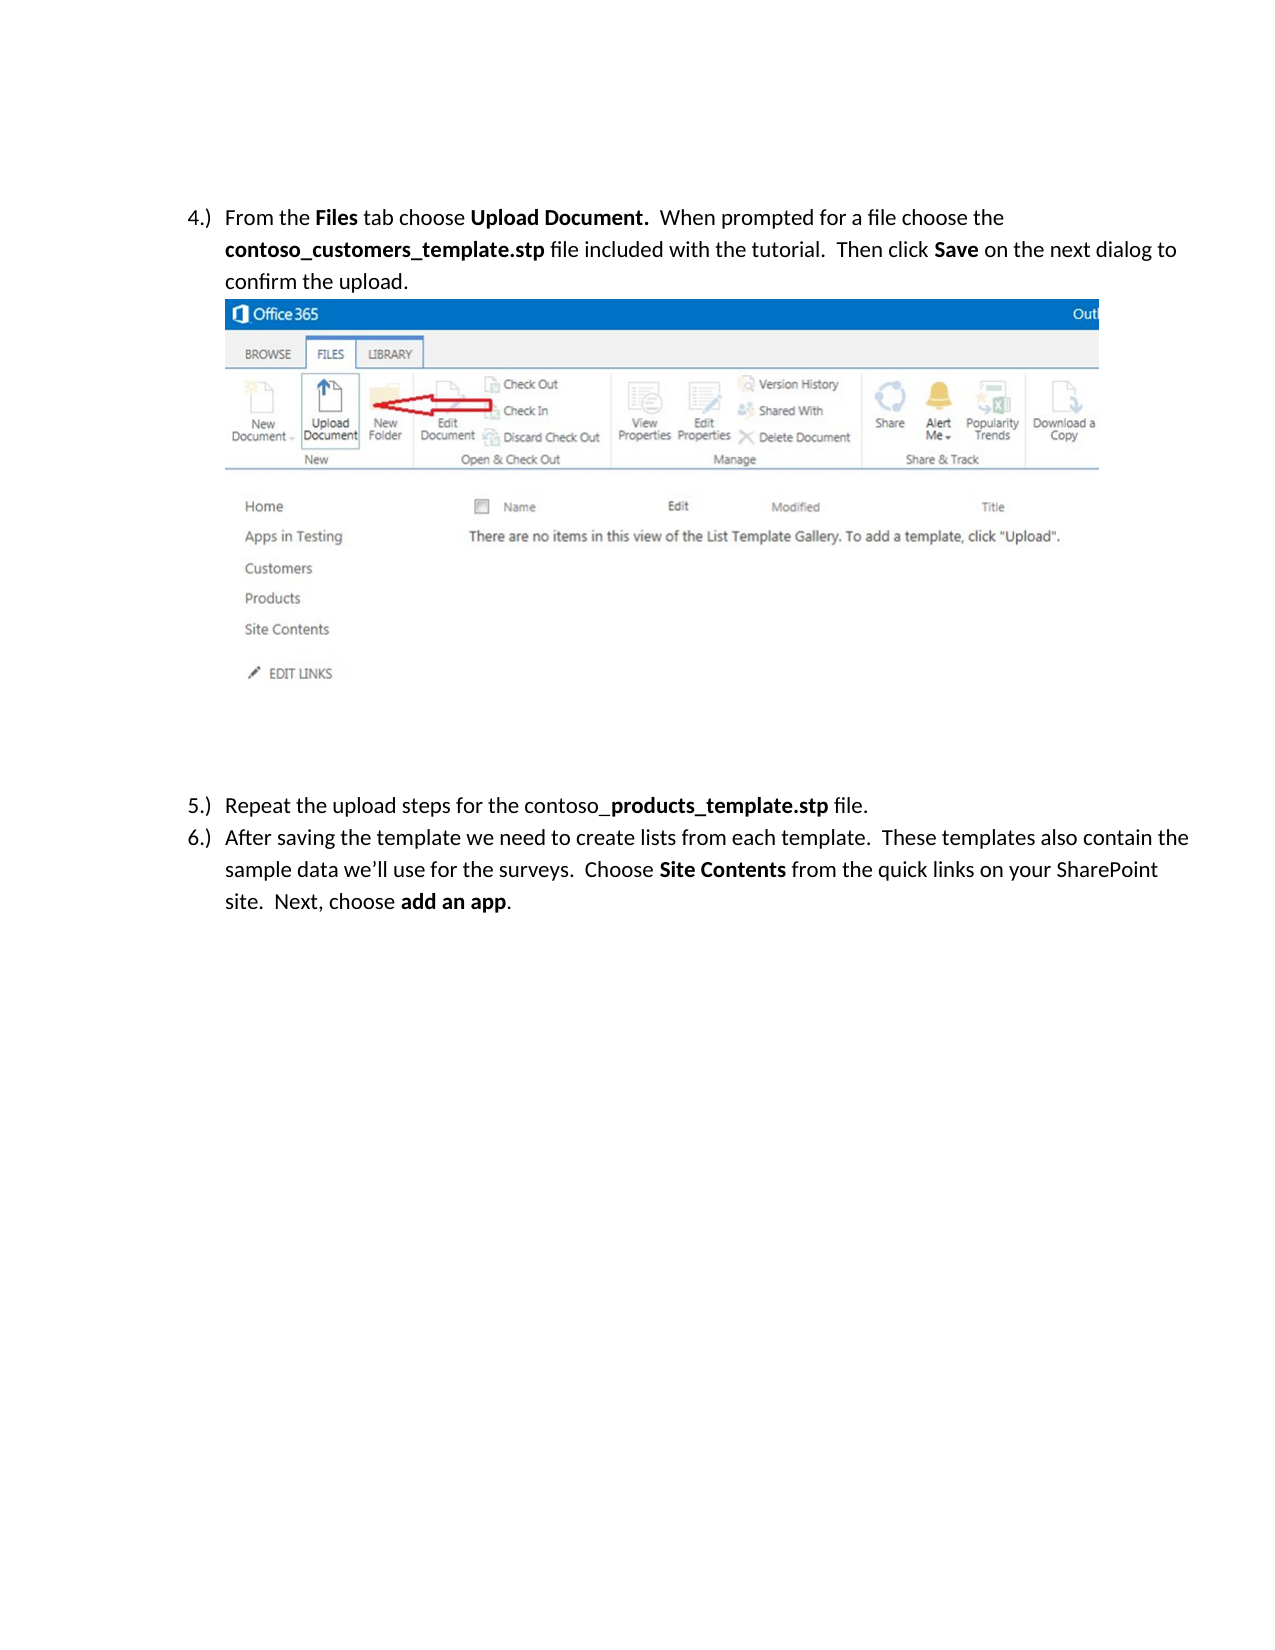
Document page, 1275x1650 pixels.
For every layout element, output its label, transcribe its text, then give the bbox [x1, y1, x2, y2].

list After saving the template we need to create lists from each template. These templates also contain the sample data we’ll use for the surveys. Choose Site Contents from the quick links on your SharePoint site. Next, choose add an app. [187, 823, 1200, 915]
list Repeat the upload steps for the contoso_products_template.stp file. [187, 791, 1200, 819]
picture [225, 299, 1099, 787]
list From the Files tab choose Upload Document. When prompted for a file choose the contoso_customers_template.stp file included with the tutorial. Then click Save on the next dialog to confirm the upload. [187, 203, 1200, 295]
